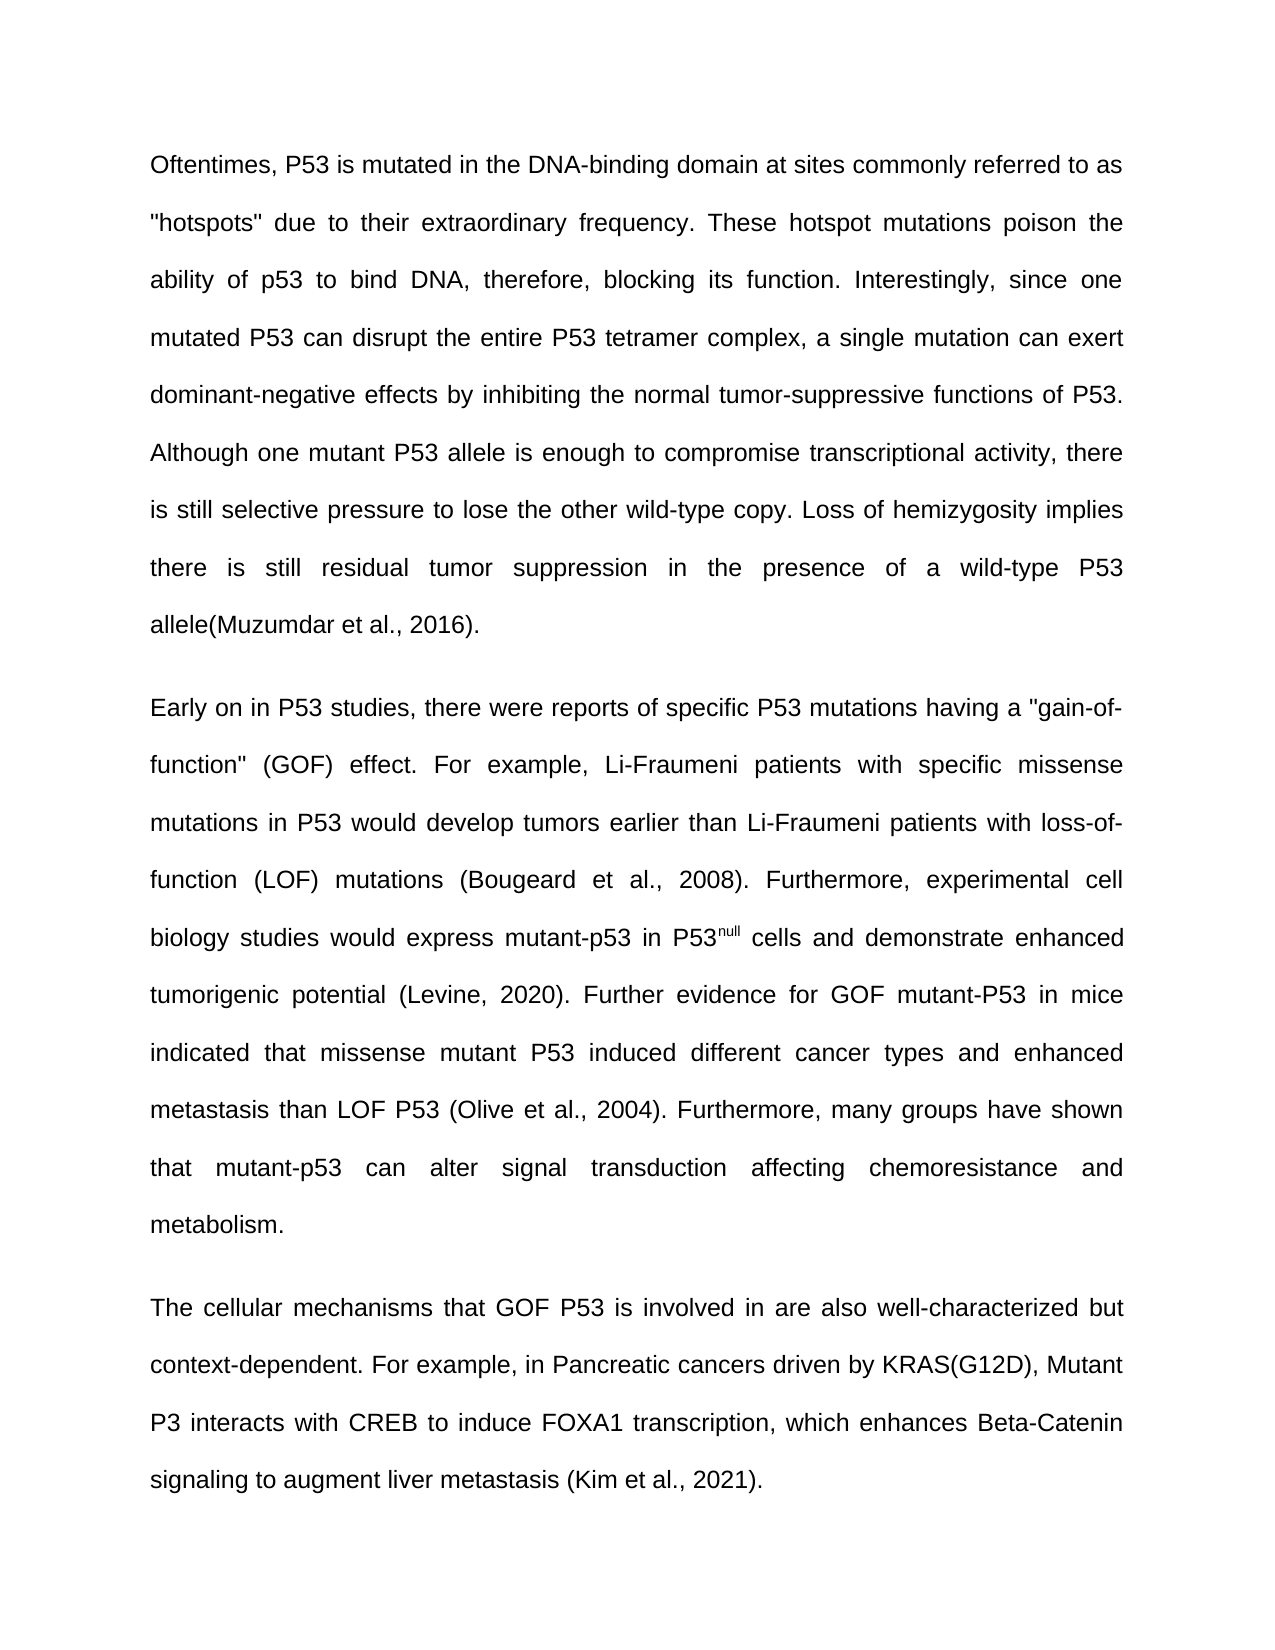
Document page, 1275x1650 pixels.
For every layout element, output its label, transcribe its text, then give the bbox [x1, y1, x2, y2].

text Early on in P53 studies, there were reports of specific P53 mutations having a "gain-of-function" (GOF) effect. For example, Li-Fraumeni patients with specific missense mutations in P53 would develop tumors earlier than Li-Fraumeni patients with loss-of-function (LOF) mutations (Bougeard et al., 2008). Furthermore, experimental cell biology studies would express mutant-p53 in P53null cells and demonstrate enhanced tumorigenic potential (Levine, 2020). Further evidence for GOF mutant-P53 in mice indicated that missense mutant P53 induced different cancer types and enhanced metastasis than LOF P53 (Olive et al., 2004). Furthermore, many groups have shown that mutant-p53 can alter signal transduction affecting chemoresistance and metabolism. [150, 692, 1125, 1239]
text Oftentimes, P53 is mutated in the DNA-binding domain at sites commonly referred to as "hotspots" due to their extraordinary frequency. These hotspot mutations poison the ability of p53 to bind DNA, therefore, blocking its function. Interestingly, since one mutated P53 can disrupt the entire P53 tetramer complex, a single mutation can exert dominant-negative effects by inhibiting the normal tumor-suppressive functions of P53. Although one mutant P53 allele is enough to compromise transcriptional activity, there is still selective pressure to lose the other wild-type copy. Loss of hemizygosity implies there is still residual tumor suppression in the presence of a wild-type P53 allele(Muzumdar et al., 2016). [150, 150, 1125, 639]
text The cellular mechanisms that GOF P53 is involved in are also well-characterized but context-dependent. For example, in Pancreatic cancers driven by KRAS(G12D), Mutant P3 interacts with CREB to induce FOXA1 transcription, which enhances Beta-Catenin signaling to augment liver metastasis (Kim et al., 2021). [150, 1292, 1125, 1494]
